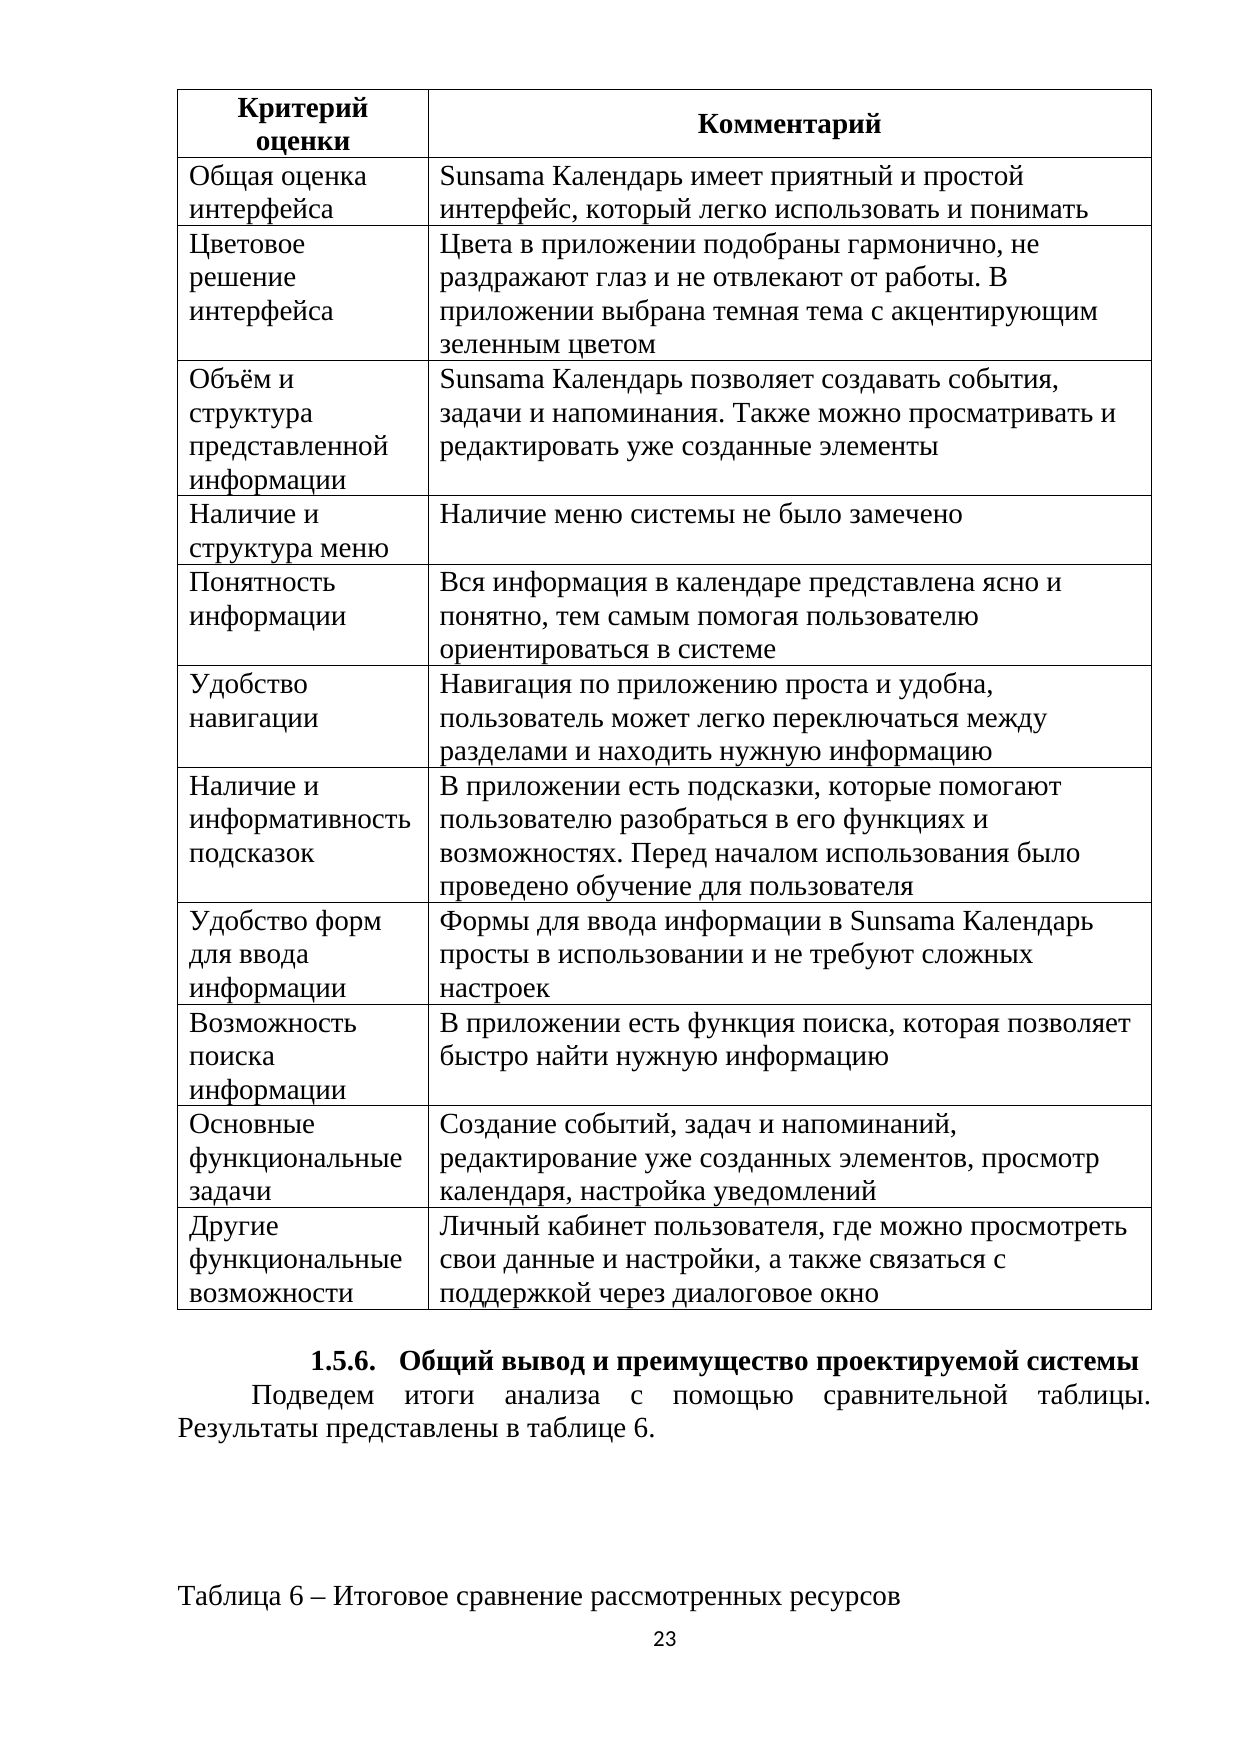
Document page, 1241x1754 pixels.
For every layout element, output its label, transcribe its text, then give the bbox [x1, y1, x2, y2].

table_cell В приложении есть функция поиска, которая позволяет быстро найти нужную информацию [429, 1005, 1151, 1105]
table_header Критерий оценки [178, 90, 428, 157]
text Таблица 6 – Итоговое сравнение рассмотренных ресурсов [177, 1578, 1152, 1612]
table_cell Понятность информации [178, 565, 428, 665]
table_cell Навигация по приложению проста и удобна, пользователь может легко переключаться между разделами и находить нужную информацию [429, 666, 1151, 767]
table_cell Наличие и информативность подсказок [178, 768, 428, 902]
table_cell Общая оценка интерфейса [178, 158, 428, 225]
table_cell Наличие меню системы не было замечено [429, 496, 1151, 563]
table_cell Sunsama Календарь имеет приятный и простой интерфейс, который легко использовать и понимать [429, 158, 1151, 225]
table_header Комментарий [429, 90, 1151, 157]
table_cell Формы для ввода информации в Sunsama Календарь просты в использовании и не требуют сложных настроек [429, 903, 1151, 1004]
table_cell Sunsama Календарь позволяет создавать события, задачи и напоминания. Также можно просматривать и редактировать уже созданные элементы [429, 361, 1151, 495]
text Подведем итоги анализа с помощью сравнительной таблицы. Результаты представлены в таблице 6. [177, 1377, 1152, 1444]
table_cell Удобство навигации [178, 666, 428, 767]
list Общий вывод и преимущество проектируемой системы [177, 1343, 1152, 1377]
table_cell Цветовое решение интерфейса [178, 226, 428, 360]
table_cell Вся информация в календаре представлена ясно и понятно, тем самым помогая пользователю ориентироваться в системе [429, 565, 1151, 665]
table_cell Личный кабинет пользователя, где можно просмотреть свои данные и настройки, а также связаться с поддержкой через диалоговое окно [429, 1208, 1151, 1309]
table_cell Создание событий, задач и напоминаний, редактирование уже созданных элементов, просмотр календаря, настройка уведомлений [429, 1106, 1151, 1207]
table_cell В приложении есть подсказки, которые помогают пользователю разобраться в его функциях и возможностях. Перед началом использования было проведено обучение для пользователя [429, 768, 1151, 902]
table_cell Возможность поиска информации [178, 1005, 428, 1105]
table_cell Удобство форм для ввода информации [178, 903, 428, 1004]
table_cell Основные функциональные задачи [178, 1106, 428, 1207]
table_cell Другие функциональные возможности [178, 1208, 428, 1309]
table_cell Цвета в приложении подобраны гармонично, не раздражают глаз и не отвлекают от работы. В приложении выбрана темная тема с акцентирующим зеленным цветом [429, 226, 1151, 360]
table_cell Объём и структура представленной информации [178, 361, 428, 495]
table_cell Наличие и структура меню [178, 496, 428, 563]
